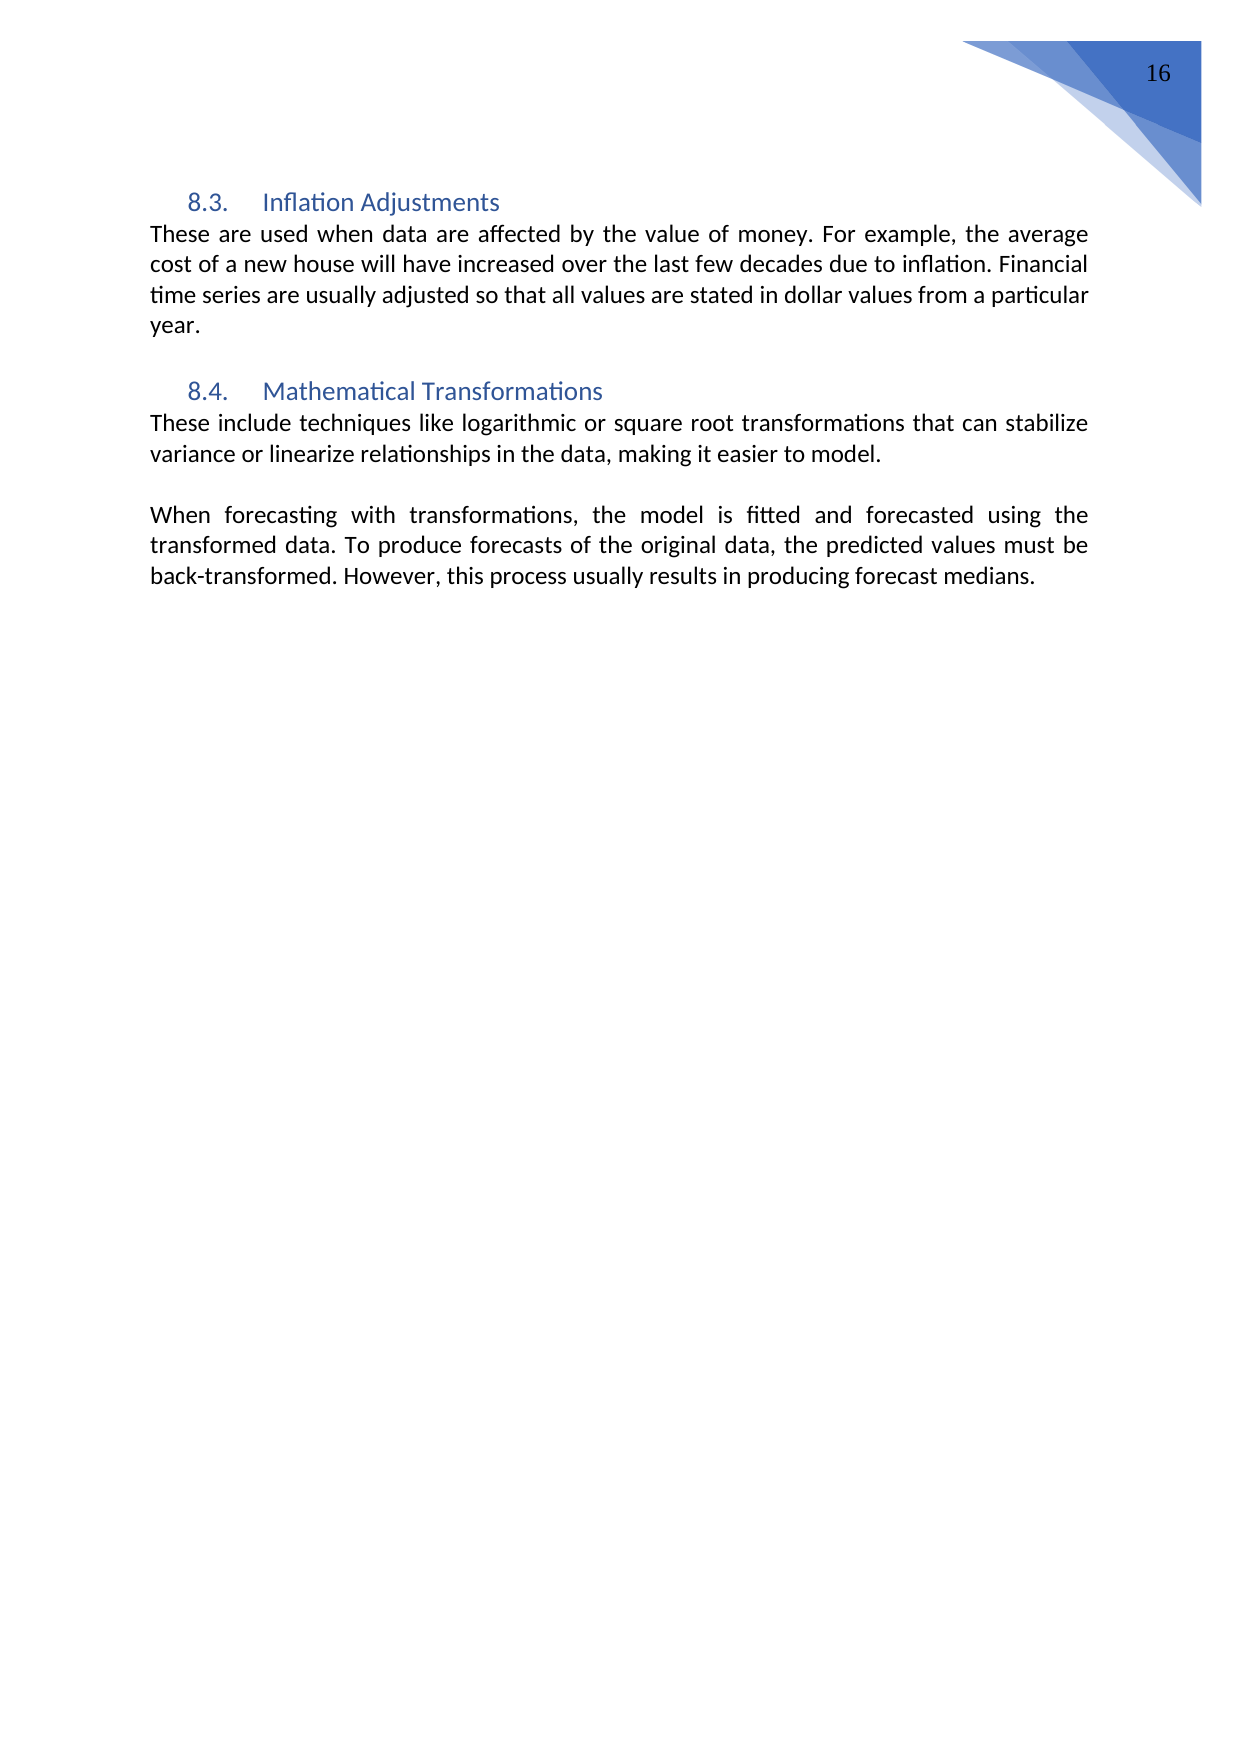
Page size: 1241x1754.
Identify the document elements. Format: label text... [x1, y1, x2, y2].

text When forecasting with transformations, the model is fitted and forecasted using the transformed data. To produce forecasts of the original data, the predicted values must be back-transformed. However, this process usually results in producing forecast medians. [150, 499, 1090, 591]
subtitle Mathematical Transformations [187, 374, 1090, 407]
text These include techniques like logarithmic or square root transformations that can stabilize variance or linearize relationships in the data, making it easier to model. [150, 407, 1090, 468]
picture [962, 41, 1202, 207]
text These are used when data are affected by the value of money. For example, the average cost of a new house will have increased over the last few decades due to inflation. Financial time series are usually adjusted so that all values are stated in dollar values from a particular year. [150, 218, 1090, 340]
subtitle Inflation Adjustments [187, 185, 1090, 218]
